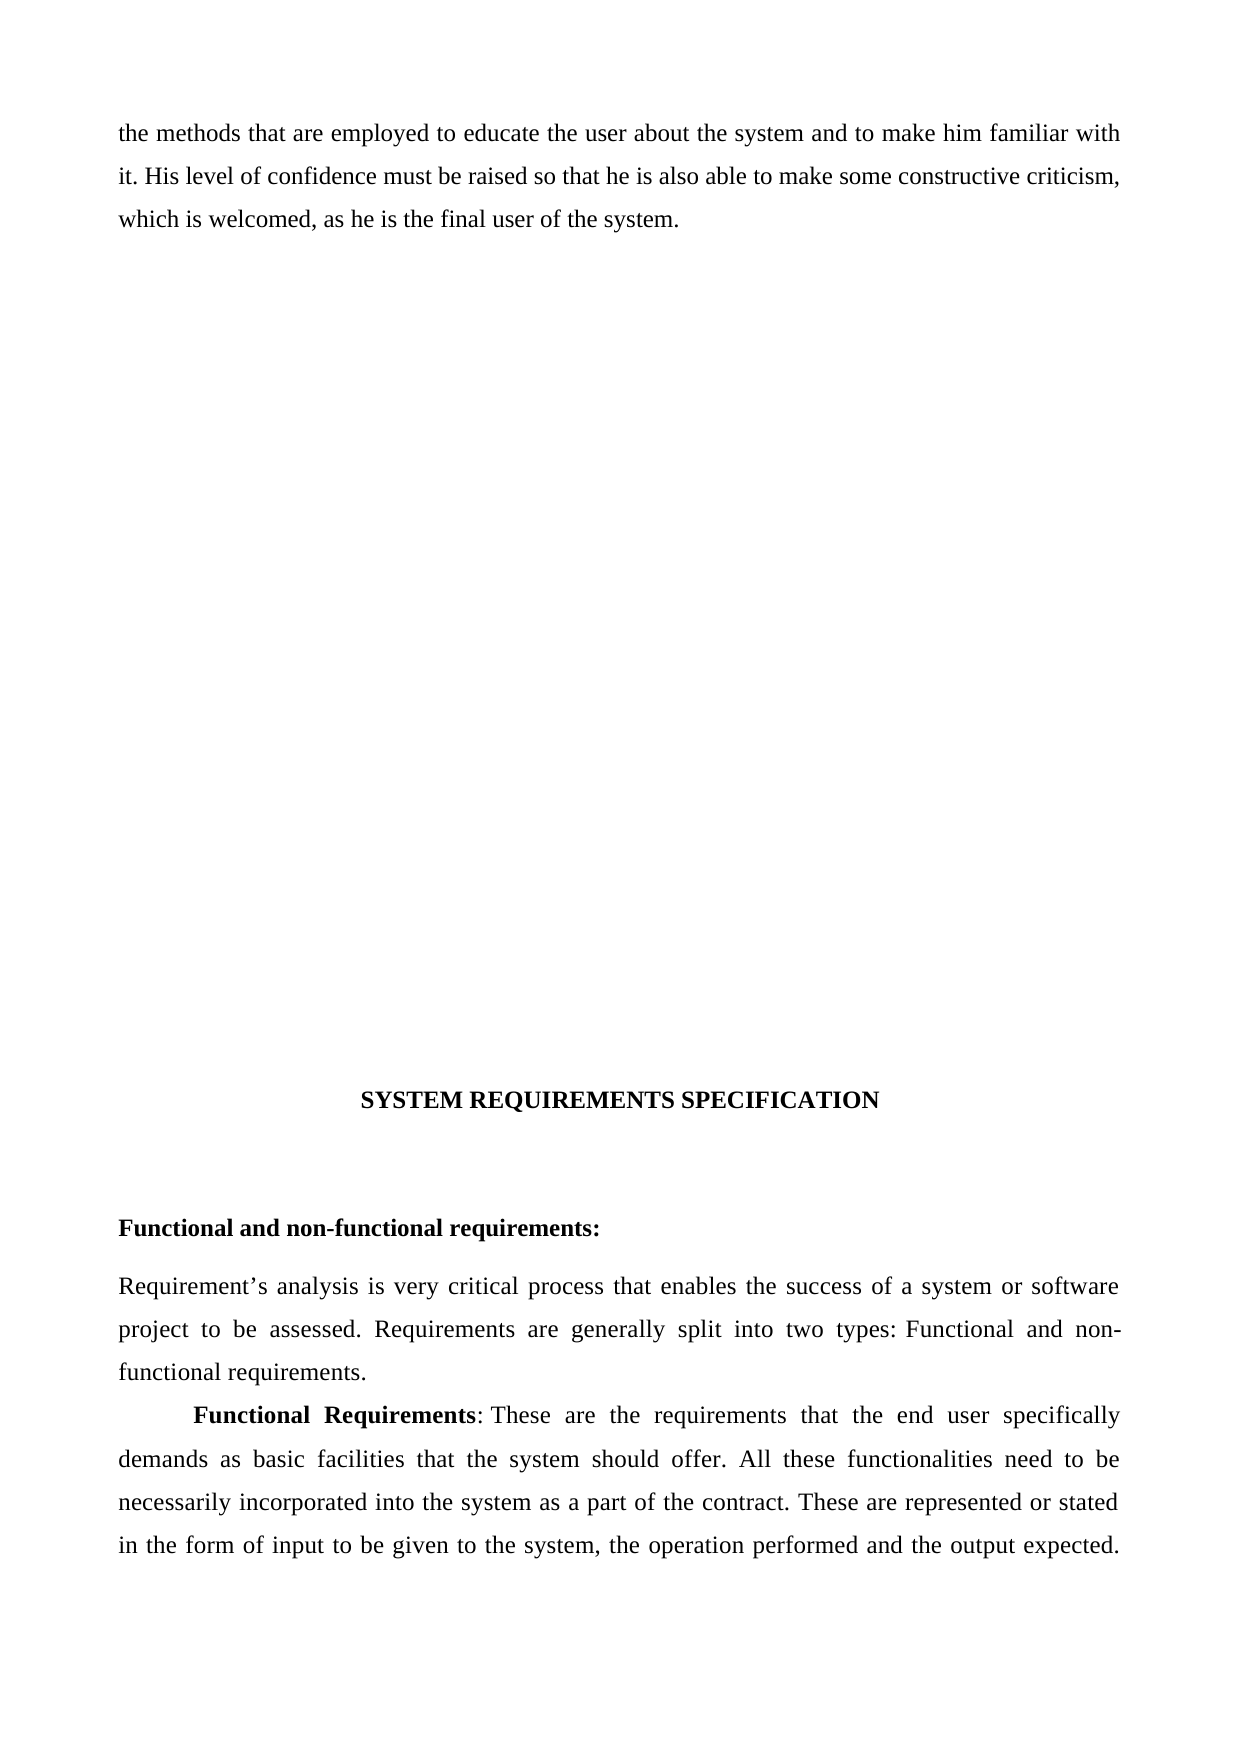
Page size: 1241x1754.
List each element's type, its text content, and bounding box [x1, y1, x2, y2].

text Requirement’s analysis is very critical process that enables the success of a system or software project to be assessed. Requirements are generally split into two types: Functional and non-functional requirements. [118, 1271, 1122, 1386]
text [118, 1401, 1122, 1559]
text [118, 118, 1122, 233]
text Functional and non-functional requirements: [118, 1213, 1117, 1242]
text SYSTEM REQUIREMENTS SPECIFICATION [118, 1085, 1122, 1114]
